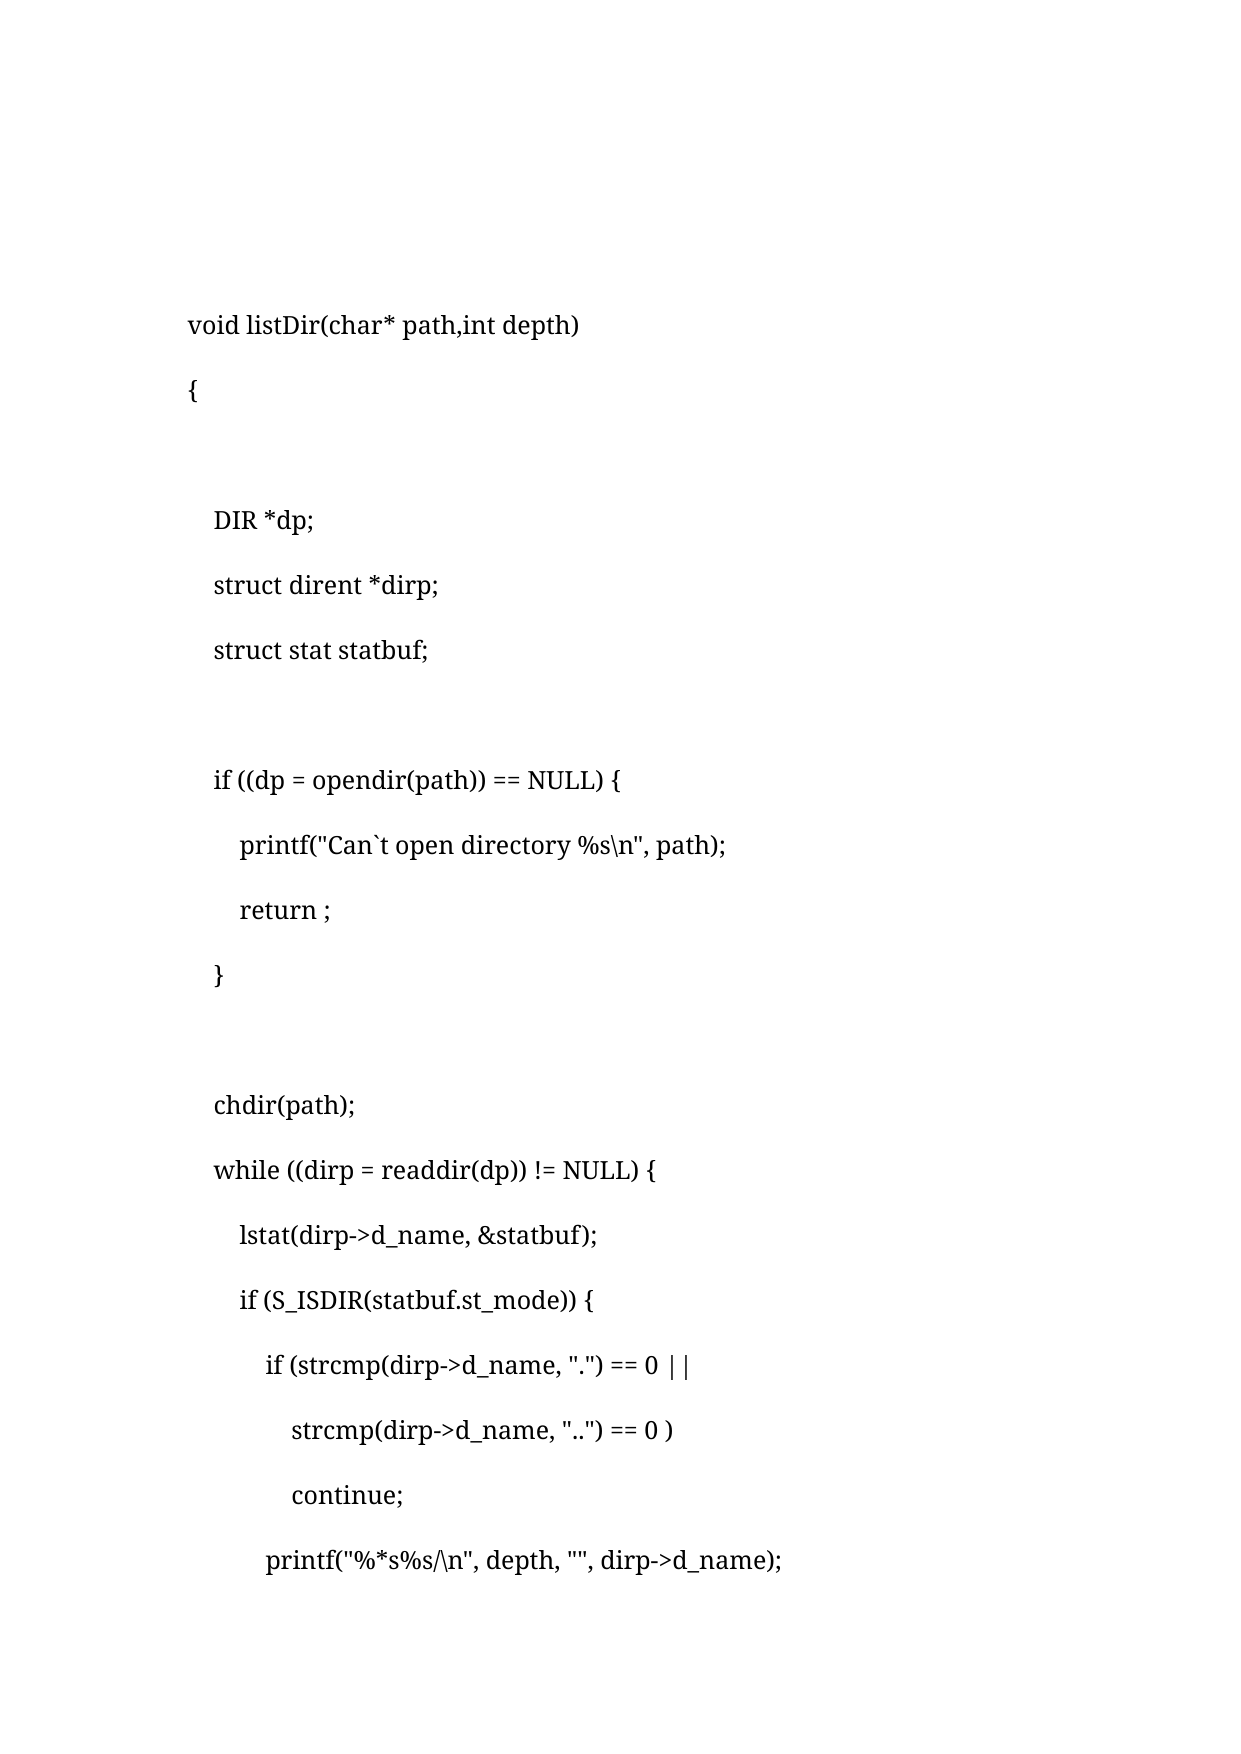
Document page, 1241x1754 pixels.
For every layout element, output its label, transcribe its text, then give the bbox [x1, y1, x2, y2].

text chdir(path); [187, 1072, 1053, 1137]
text continue; [187, 1462, 1053, 1527]
text printf("Can`t open directory %s\n", path); [187, 812, 1053, 877]
text void listDir(char* path,int depth) [187, 292, 1053, 357]
text return ; [187, 877, 1053, 942]
text strcmp(dirp->d_name, "..") == 0 ) [187, 1397, 1053, 1462]
text } [187, 942, 1053, 1007]
text if (S_ISDIR(statbuf.st_mode)) { [187, 1267, 1053, 1332]
text { [187, 357, 1053, 422]
text if (strcmp(dirp->d_name, ".") == 0 || [187, 1332, 1053, 1397]
text if ((dp = opendir(path)) == NULL) { [187, 747, 1053, 812]
text DIR *dp; [187, 487, 1053, 552]
text struct stat statbuf; [187, 617, 1053, 682]
text printf("%*s%s/\n", depth, "", dirp->d_name); [187, 1527, 1053, 1592]
text lstat(dirp->d_name, &statbuf); [187, 1202, 1053, 1267]
text struct dirent *dirp; [187, 552, 1053, 617]
text while ((dirp = readdir(dp)) != NULL) { [187, 1137, 1053, 1202]
